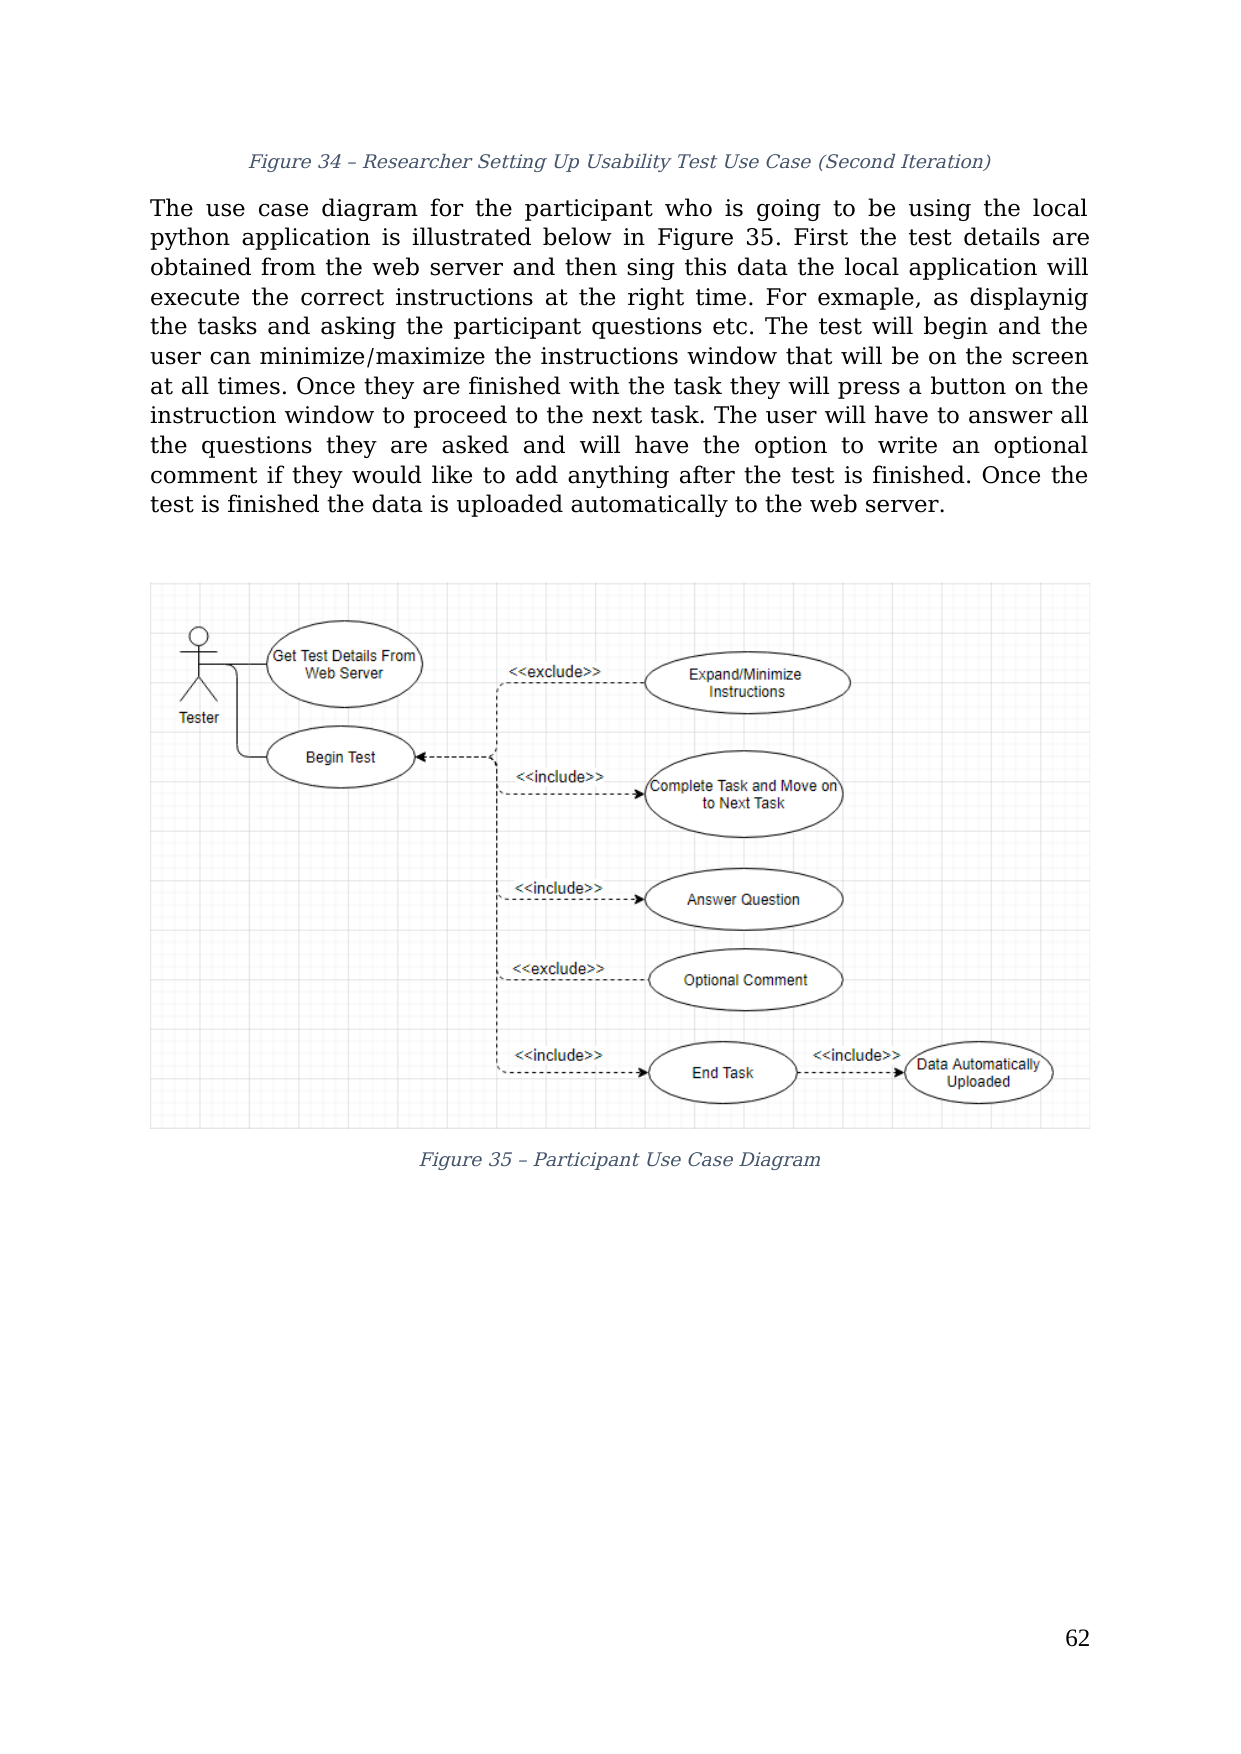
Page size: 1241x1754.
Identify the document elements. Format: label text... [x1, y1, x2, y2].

picture [150, 582, 1091, 1129]
text Figure 35 – Participant Use Case Diagram [150, 1148, 1090, 1170]
text Figure 34 – Researcher Setting Up Usability Test Use Case (Second Iteration) [150, 150, 1090, 172]
text The use case diagram for the participant who is going to be using the local python application is illustrated below in Figure 35. First the test details are obtained from the web server and then sing this data the local application will execute the correct instructions at the right time. For exmaple, as displaynig the tasks and asking the participant questions etc. The test will begin and the user can minimize/maximize the instructions window that will be on the screen at all times. Once they are finished with the task they will press a button on the instruction window to proceed to the next task. The user will have to answer all the questions they are asked and will have the option to write an optional comment if they would like to add anything after the test is finished. Once the test is finished the data is uploaded automatically to the web server. [150, 193, 1090, 518]
